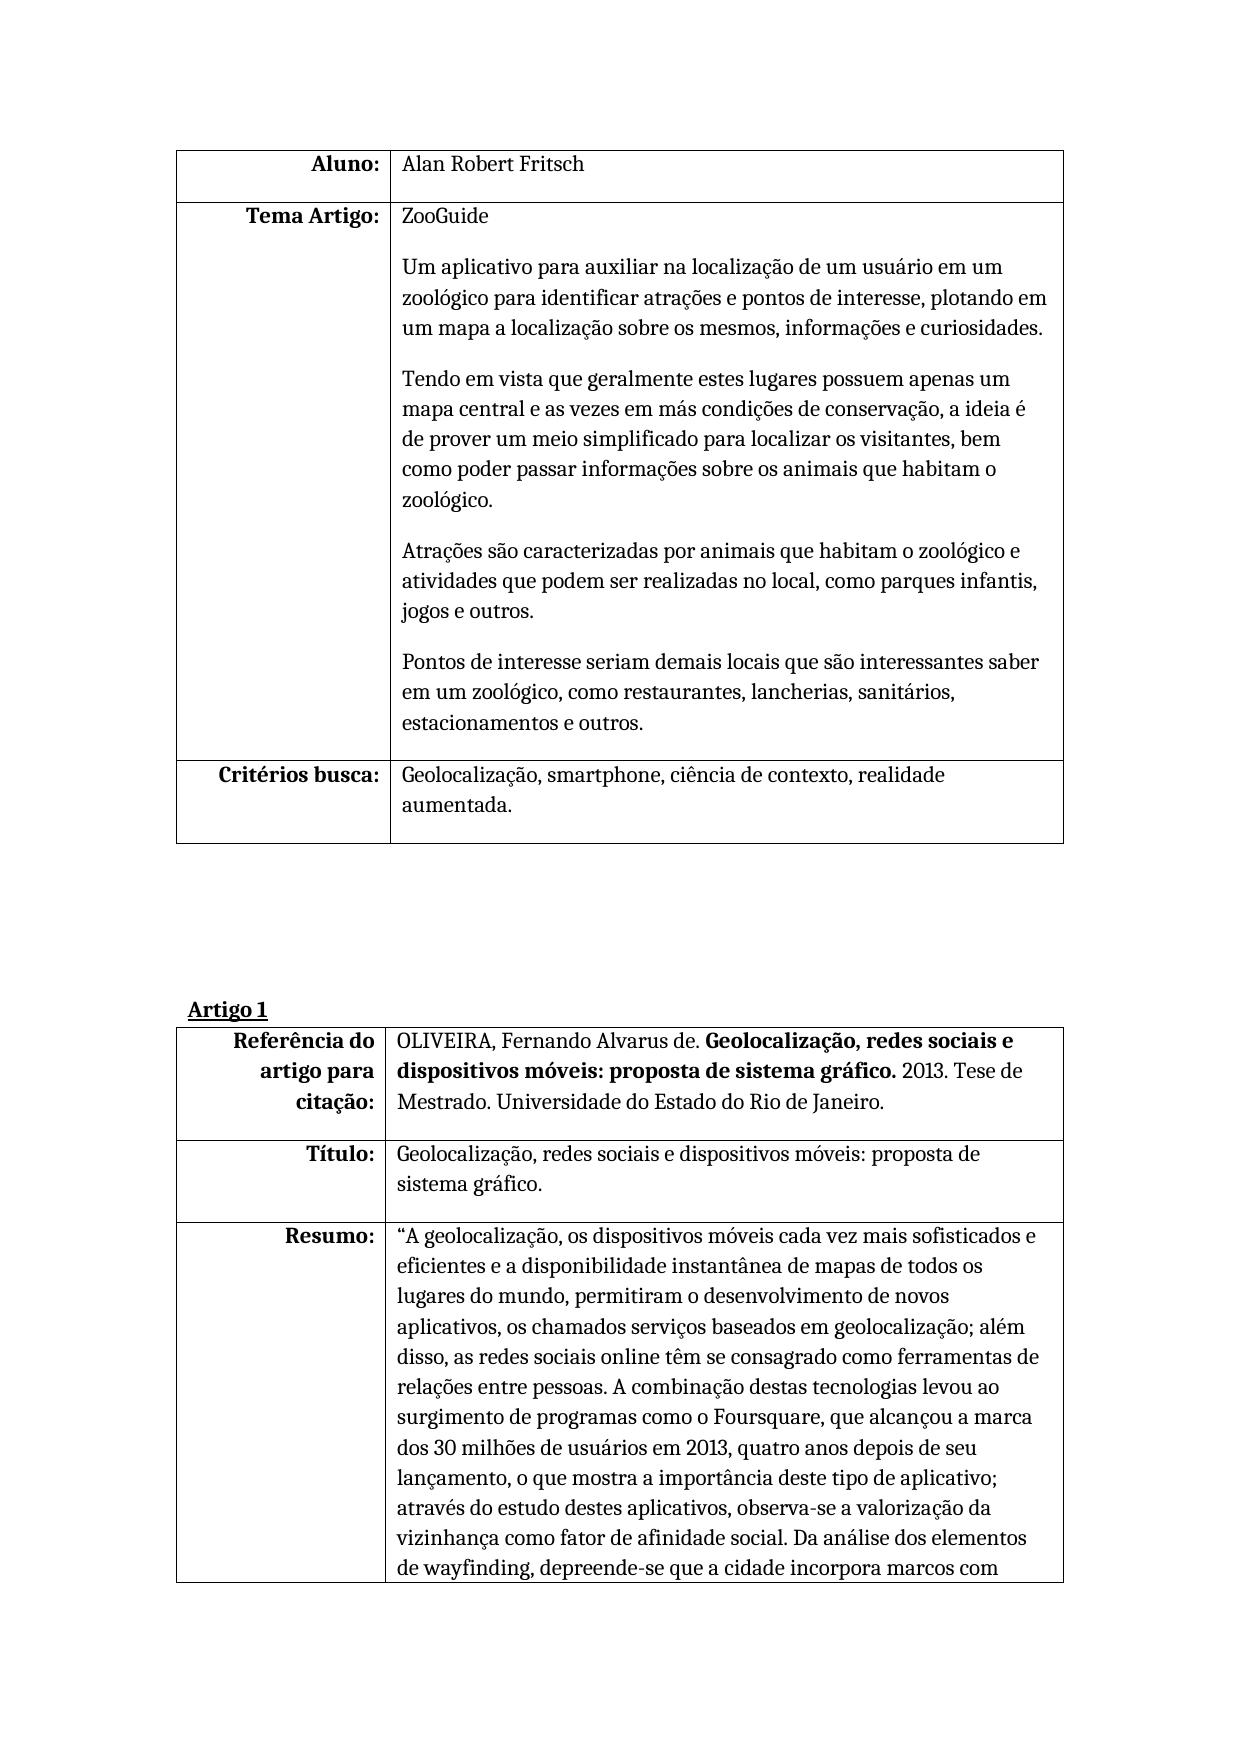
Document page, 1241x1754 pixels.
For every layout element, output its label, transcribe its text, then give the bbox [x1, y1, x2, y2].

table_header Alan Robert Fritsch [391, 151, 1063, 202]
table_cell Tema Artigo: [177, 203, 390, 760]
table_cell Geolocalização, smartphone, ciência de contexto, realidade aumentada. [391, 761, 1063, 843]
table_header Aluno: [177, 151, 390, 202]
table_cell Geolocalização, redes sociais e dispositivos móveis: proposta de sistema gráfico. [386, 1141, 1063, 1222]
table_cell ZooGuide Um aplicativo para auxiliar na localização de um usuário em um zoológico para identificar atrações e pontos de interesse, plotando em um mapa a localização sobre os mesmos, informações e curiosidades. Tendo em vista que geralmente estes lugares possuem apenas um mapa central e as vezes em más condições de conservação, a ideia é de prover um meio simplificado para localizar os visitantes, bem como poder passar informações sobre os animais que habitam o zoológico. Atrações são caracterizadas por animais que habitam o zoológico e atividades que podem ser realizadas no local, como parques infantis, jogos e outros. Pontos de interesse seriam demais locais que são interessantes saber em um zoológico, como restaurantes, lancherias, sanitários, estacionamentos e outros. [391, 203, 1063, 760]
table_header OLIVEIRA, Fernando Alvarus de. Geolocalização, redes sociais e dispositivos móveis: proposta de sistema gráfico. 2013. Tese de Mestrado. Universidade do Estado do Rio de Janeiro. [386, 1028, 1063, 1139]
table_cell Resumo: [177, 1223, 385, 1582]
text Artigo 1 [187, 997, 1053, 1023]
table_cell Título: [177, 1141, 385, 1222]
table_header Referência do artigo para citação: [177, 1028, 385, 1139]
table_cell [386, 1223, 1063, 1582]
table_cell Critérios busca: [177, 761, 390, 843]
